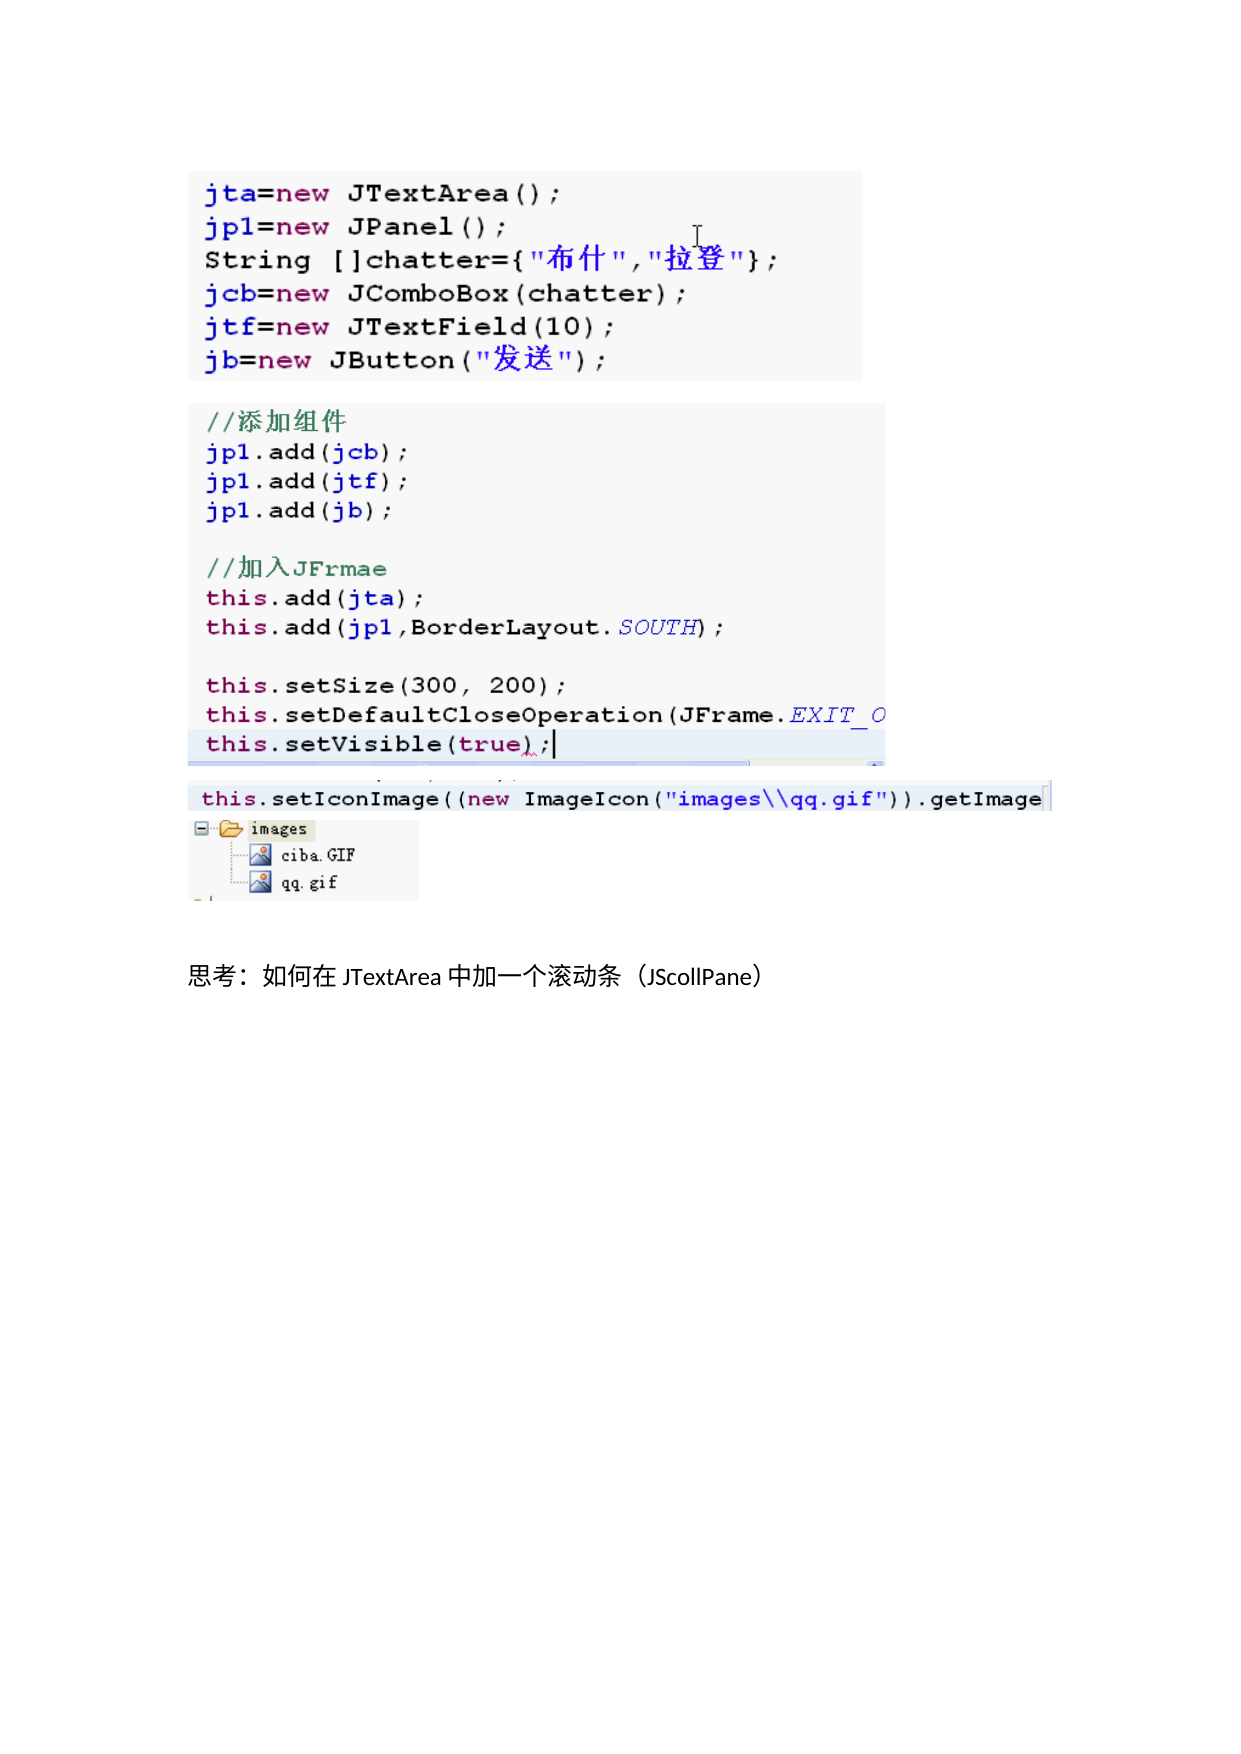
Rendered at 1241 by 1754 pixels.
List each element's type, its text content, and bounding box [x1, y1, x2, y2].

text 思考：如何在JTextArea中加一个滚动条（JScollPane） [187, 942, 1053, 1007]
picture [187, 403, 886, 766]
picture [187, 171, 863, 381]
picture [187, 780, 1052, 811]
picture [187, 820, 419, 901]
